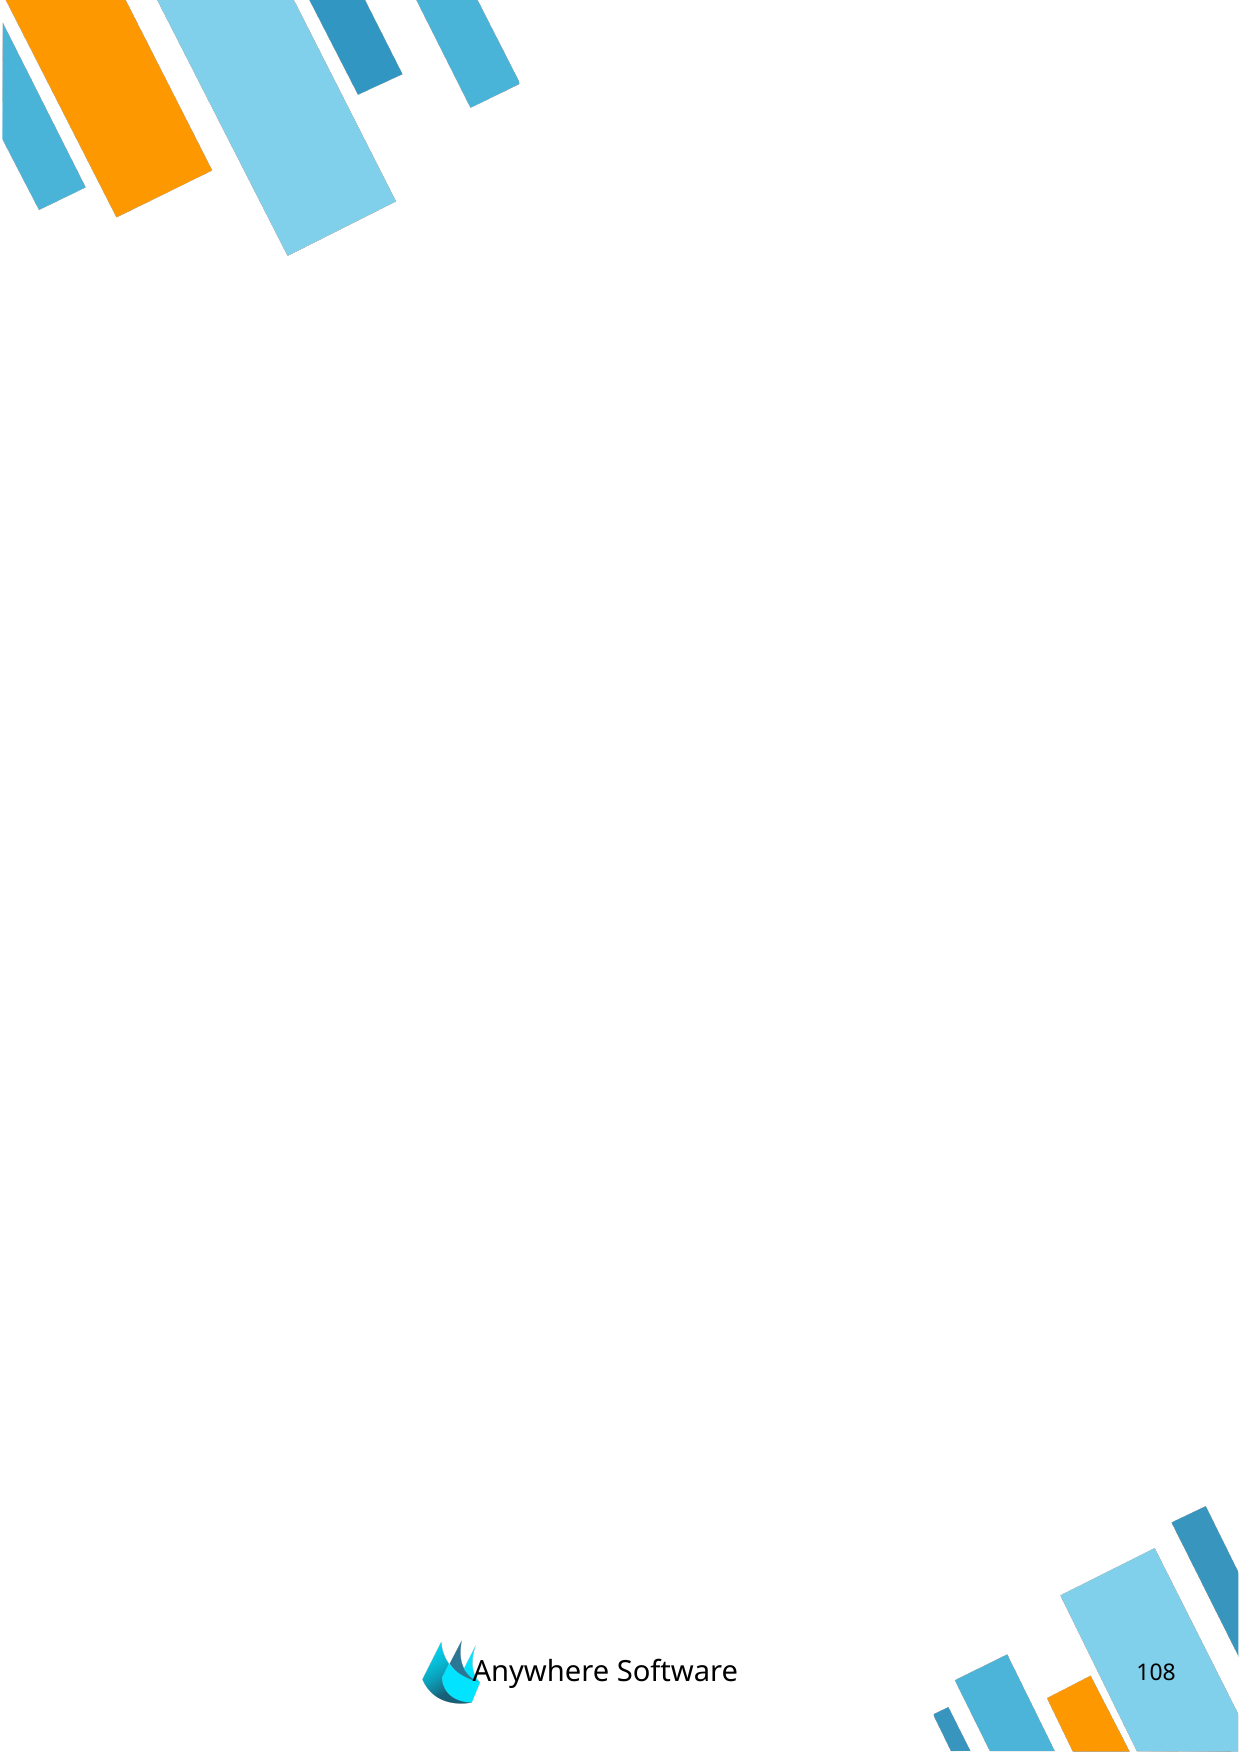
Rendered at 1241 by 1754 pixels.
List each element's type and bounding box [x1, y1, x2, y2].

picture [2, 0, 520, 256]
picture [933, 1506, 1239, 1752]
picture [422, 1640, 481, 1704]
